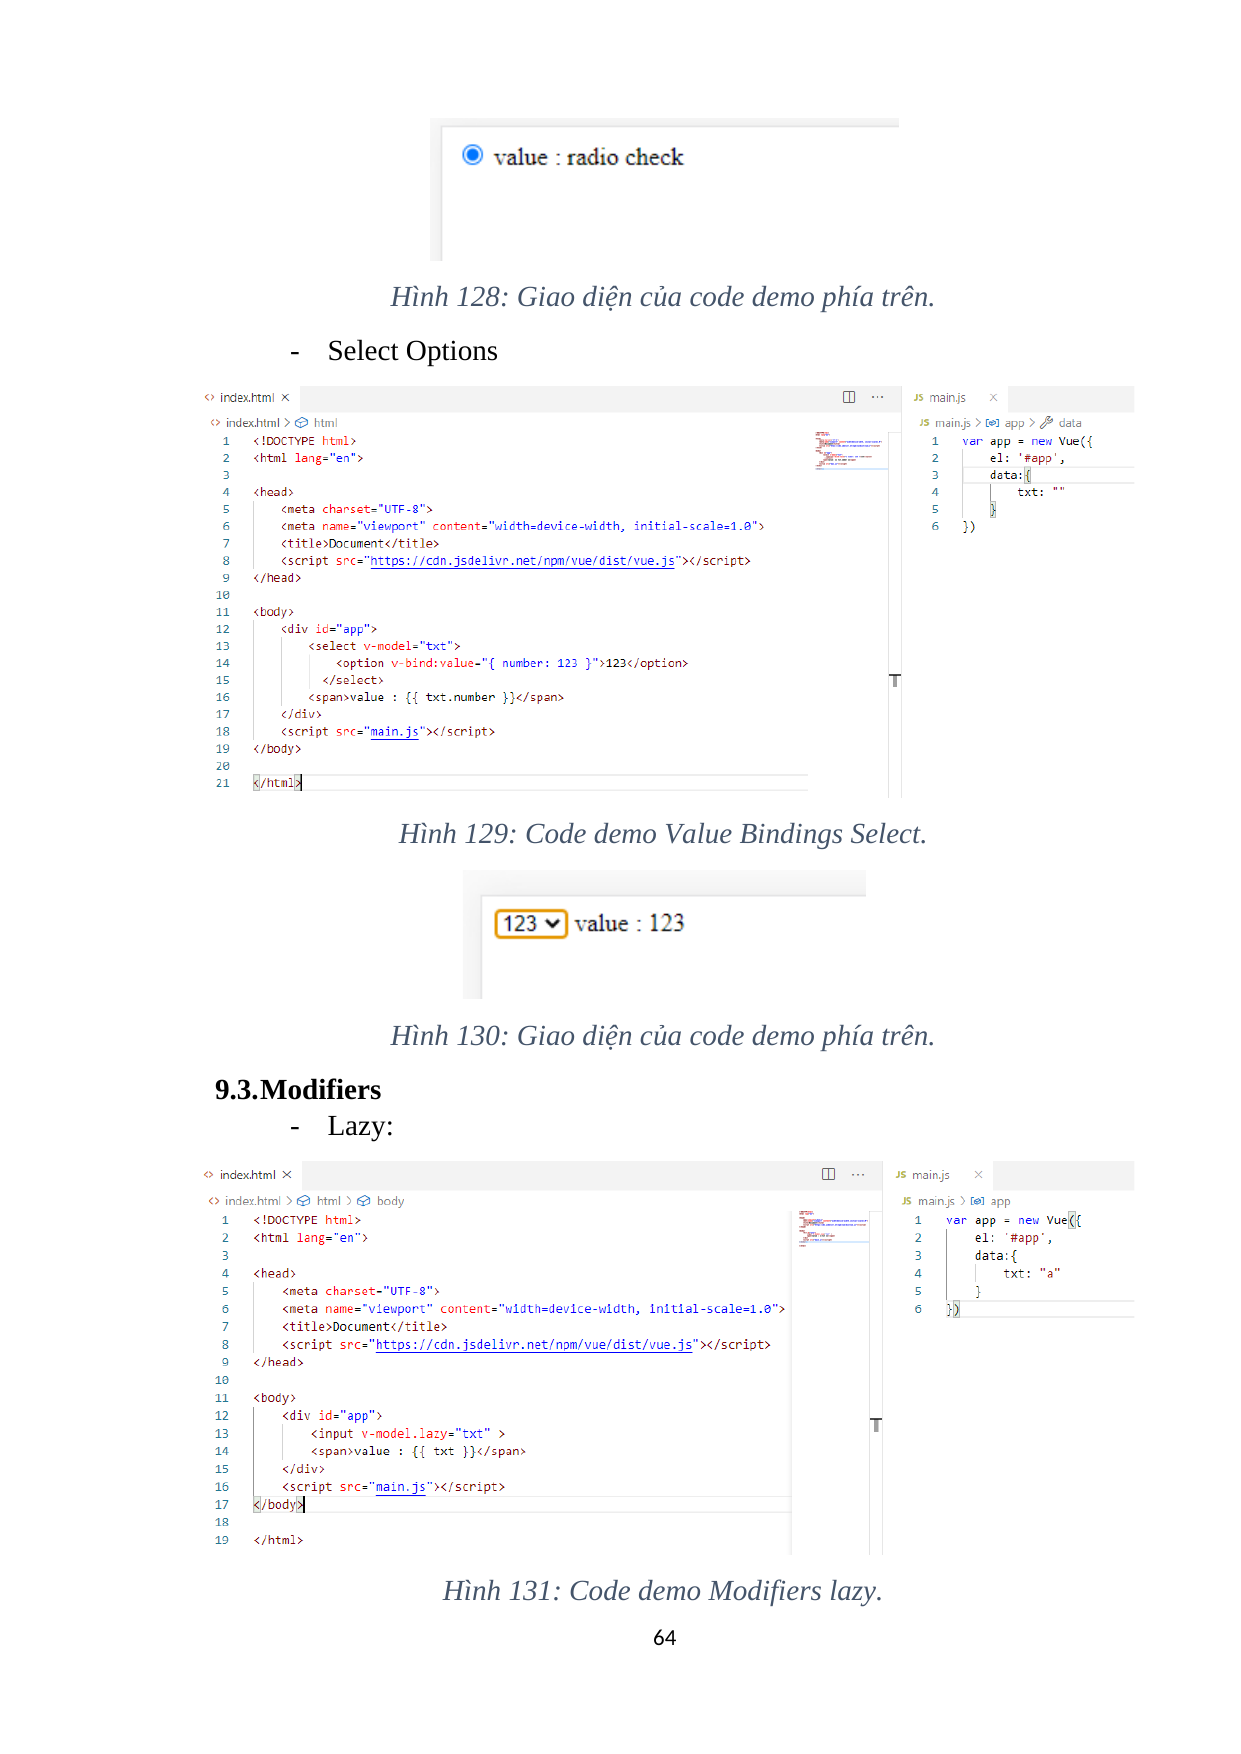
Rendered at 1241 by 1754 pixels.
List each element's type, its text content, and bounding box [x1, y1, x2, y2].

text Hình 128: Giao diện của code demo phía trên. [177, 279, 1152, 313]
list Select Options [290, 333, 1152, 367]
text Hình 130: Giao diện của code demo phía trên. [177, 1018, 1152, 1051]
picture [194, 1161, 1135, 1555]
picture [430, 118, 899, 261]
text Hình 131: Code demo Modifiers lazy. [177, 1573, 1152, 1607]
list Modifiers [215, 1072, 1152, 1106]
picture [194, 386, 1135, 798]
picture [462, 870, 866, 999]
list Lazy: [290, 1108, 1152, 1142]
text Hình 129: Code demo Value Bindings Select. [177, 816, 1152, 850]
